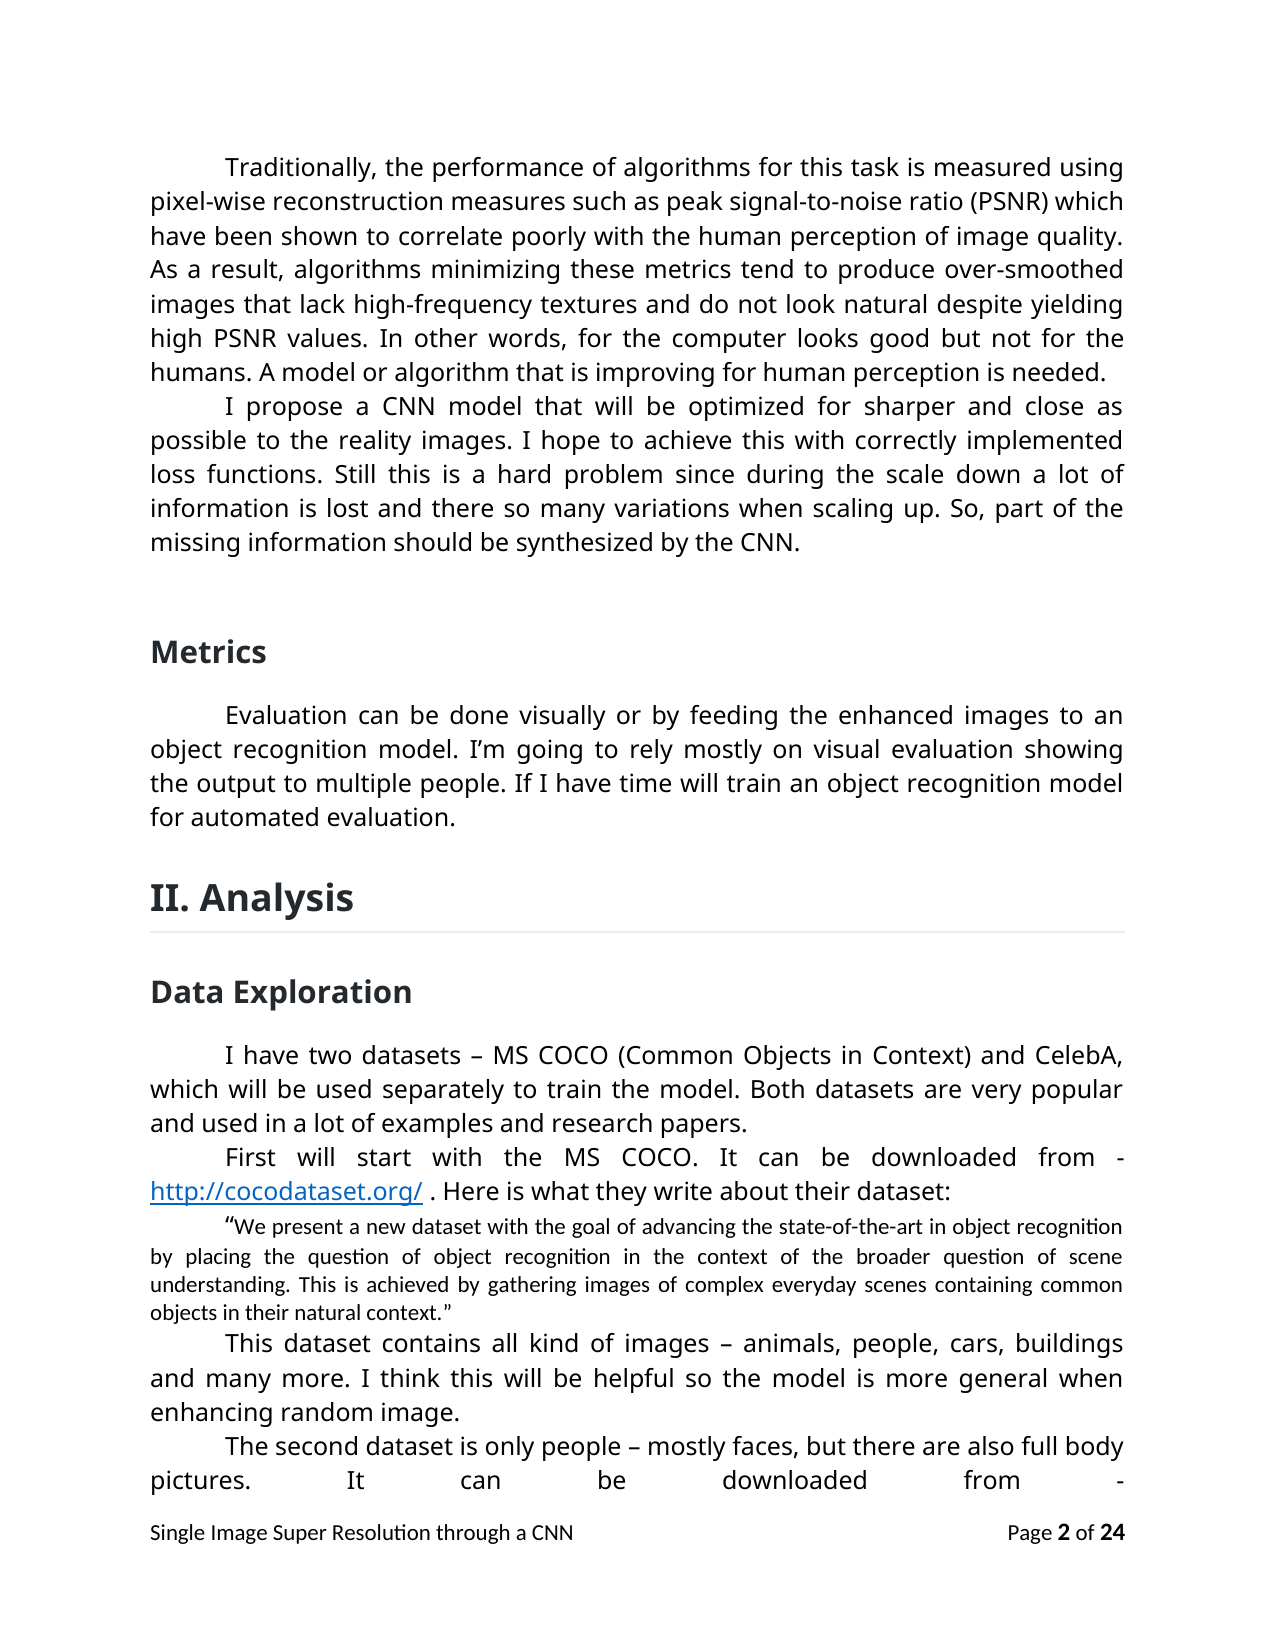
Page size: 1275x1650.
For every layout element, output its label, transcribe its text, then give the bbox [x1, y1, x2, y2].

text I have two datasets – MS COCO (Common Objects in Context) and CelebA, which will be used separately to train the model. Both datasets are very popular and used in a lot of examples and research papers. [150, 1038, 1125, 1140]
text First will start with the MS COCO. It can be downloaded from - http://cocodataset.org/ . Here is what they write about their dataset: [150, 1140, 1125, 1208]
text This dataset contains all kind of images – animals, people, cars, buildings and many more. I think this will be helpful so the model is more general when enhancing random image. [150, 1326, 1125, 1428]
text I propose a CNN model that will be optimized for sharper and close as possible to the reality images. I hope to achieve this with correctly implemented loss functions. Still this is a hard problem since during the scale down a lot of information is lost and there so many variations when scaling up. So, part of the missing information should be synthesized by the CNN. [150, 388, 1125, 559]
text Evaluation can be done visually or by feeding the enhanced images to an object recognition model. I’m going to rely mostly on visual evaluation showing the output to multiple people. If I have time will train an object recognition model for automated evaluation. [150, 698, 1125, 834]
text Data Exploration [150, 970, 1125, 1013]
text Metrics [150, 630, 1125, 673]
text II. Analysis [150, 872, 1125, 931]
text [150, 1428, 1125, 1496]
text “We present a new dataset with the goal of advancing the state-of-the-art in object recognition by placing the question of object recognition in the context of the broader question of scene understanding. This is achieved by gathering images of complex everyday scenes containing common objects in their natural context.” [150, 1208, 1125, 1326]
text Traditionally, the performance of algorithms for this task is measured using pixel-wise reconstruction measures such as peak signal-to-noise ratio (PSNR) which have been shown to correlate poorly with the human perception of image quality. As a result, algorithms minimizing these metrics tend to produce over-smoothed images that lack high-frequency textures and do not look natural despite yielding high PSNR values. In other words, for the computer looks good but not for the humans. A model or algorithm that is improving for human perception is needed. [150, 150, 1125, 388]
